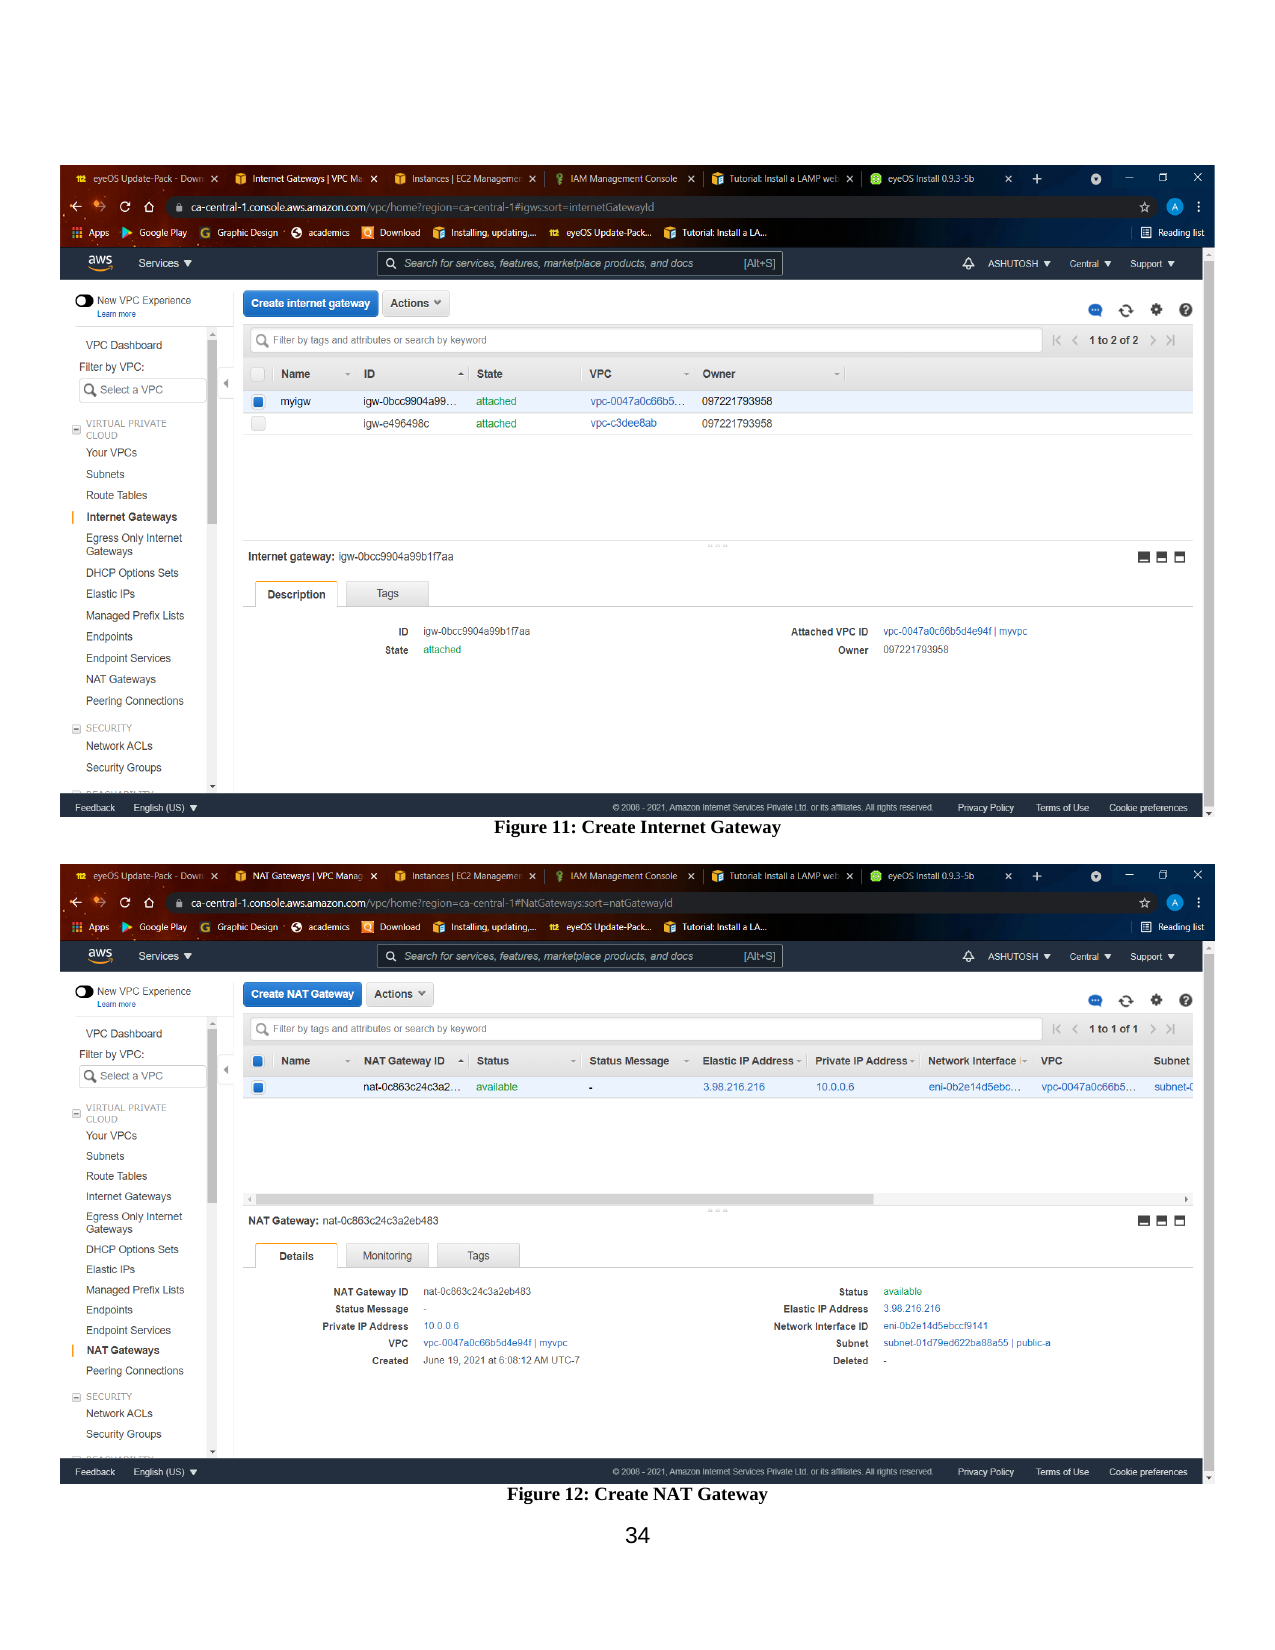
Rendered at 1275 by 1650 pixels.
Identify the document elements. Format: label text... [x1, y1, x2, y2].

text Figure 11: Create Internet Gateway [60, 817, 1215, 838]
picture [60, 165, 1215, 817]
picture [60, 864, 1215, 1484]
text Figure 12: Create NAT Gateway [60, 1484, 1215, 1505]
